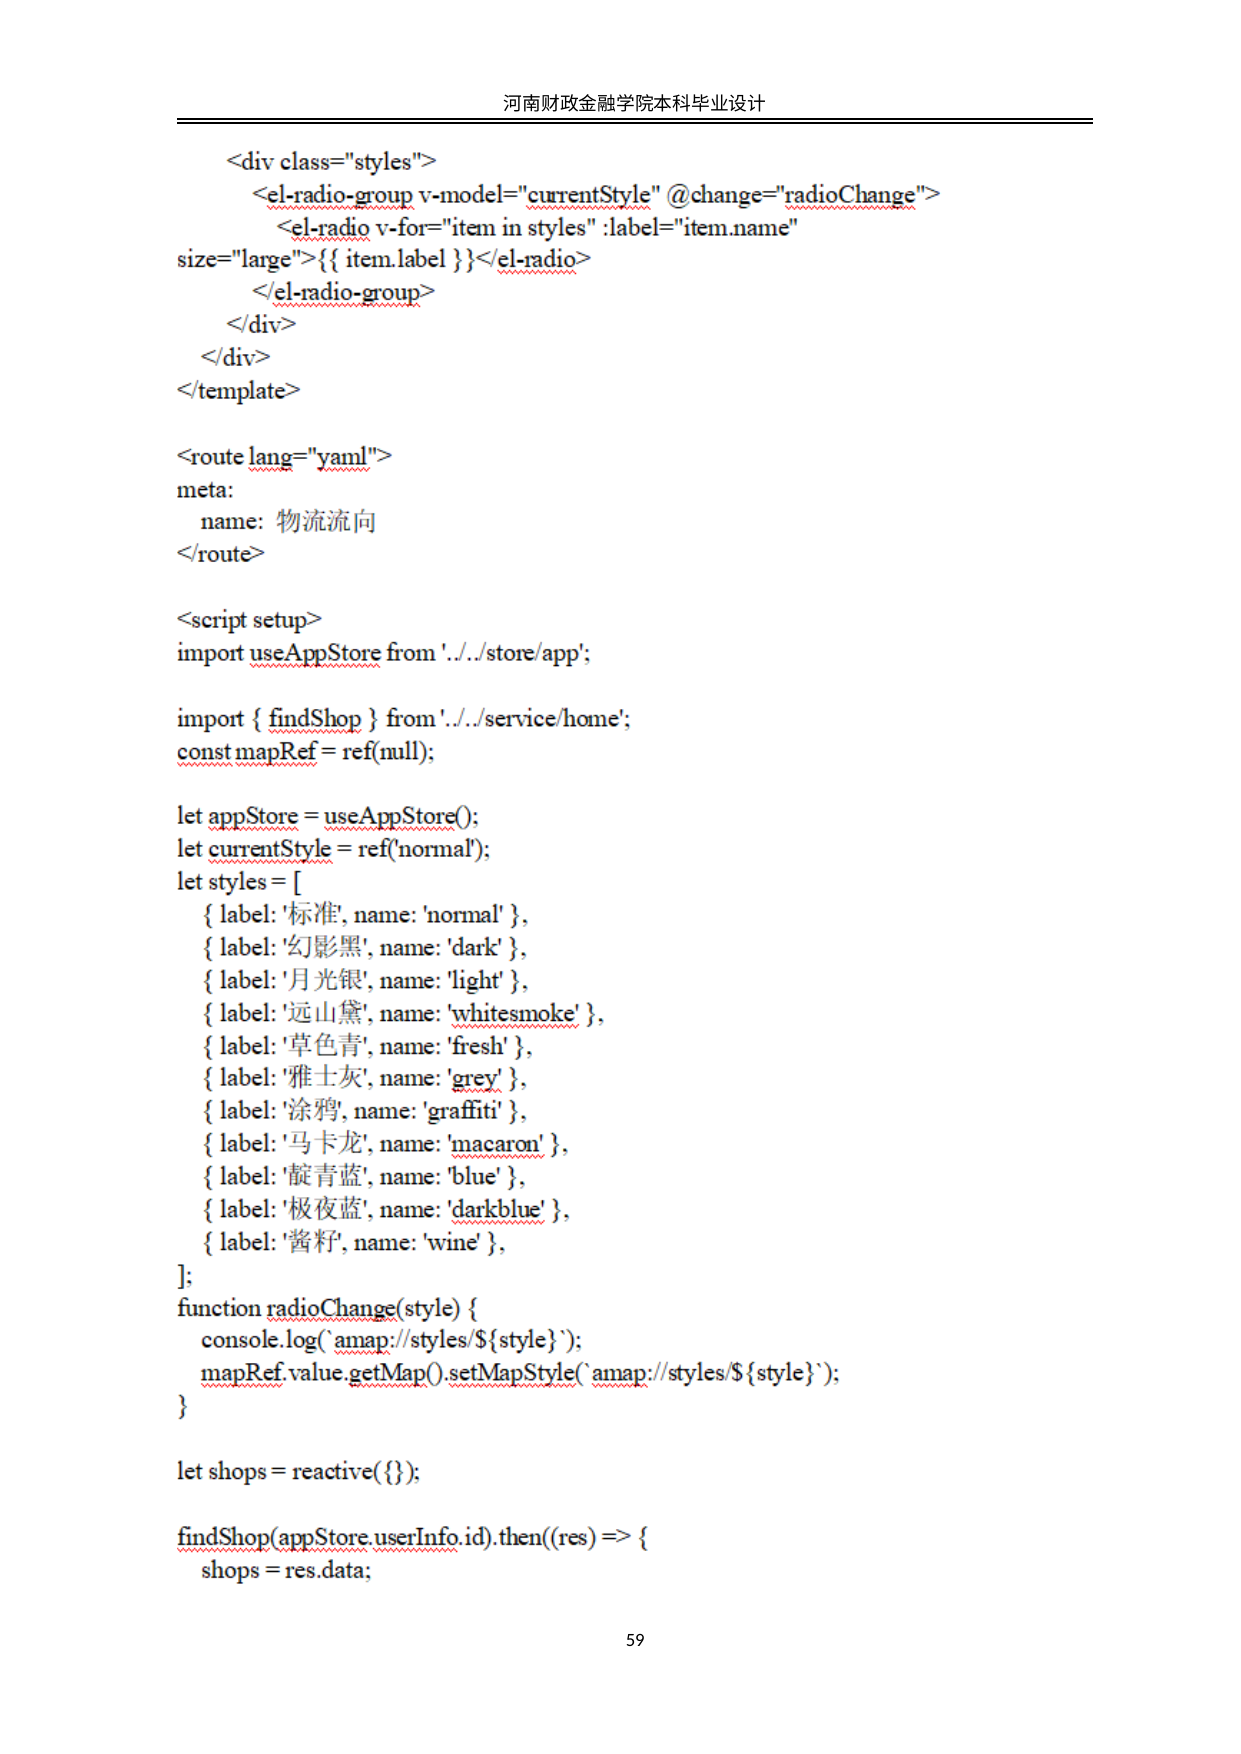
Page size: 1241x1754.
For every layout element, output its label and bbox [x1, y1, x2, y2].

picture [177, 147, 1043, 1591]
